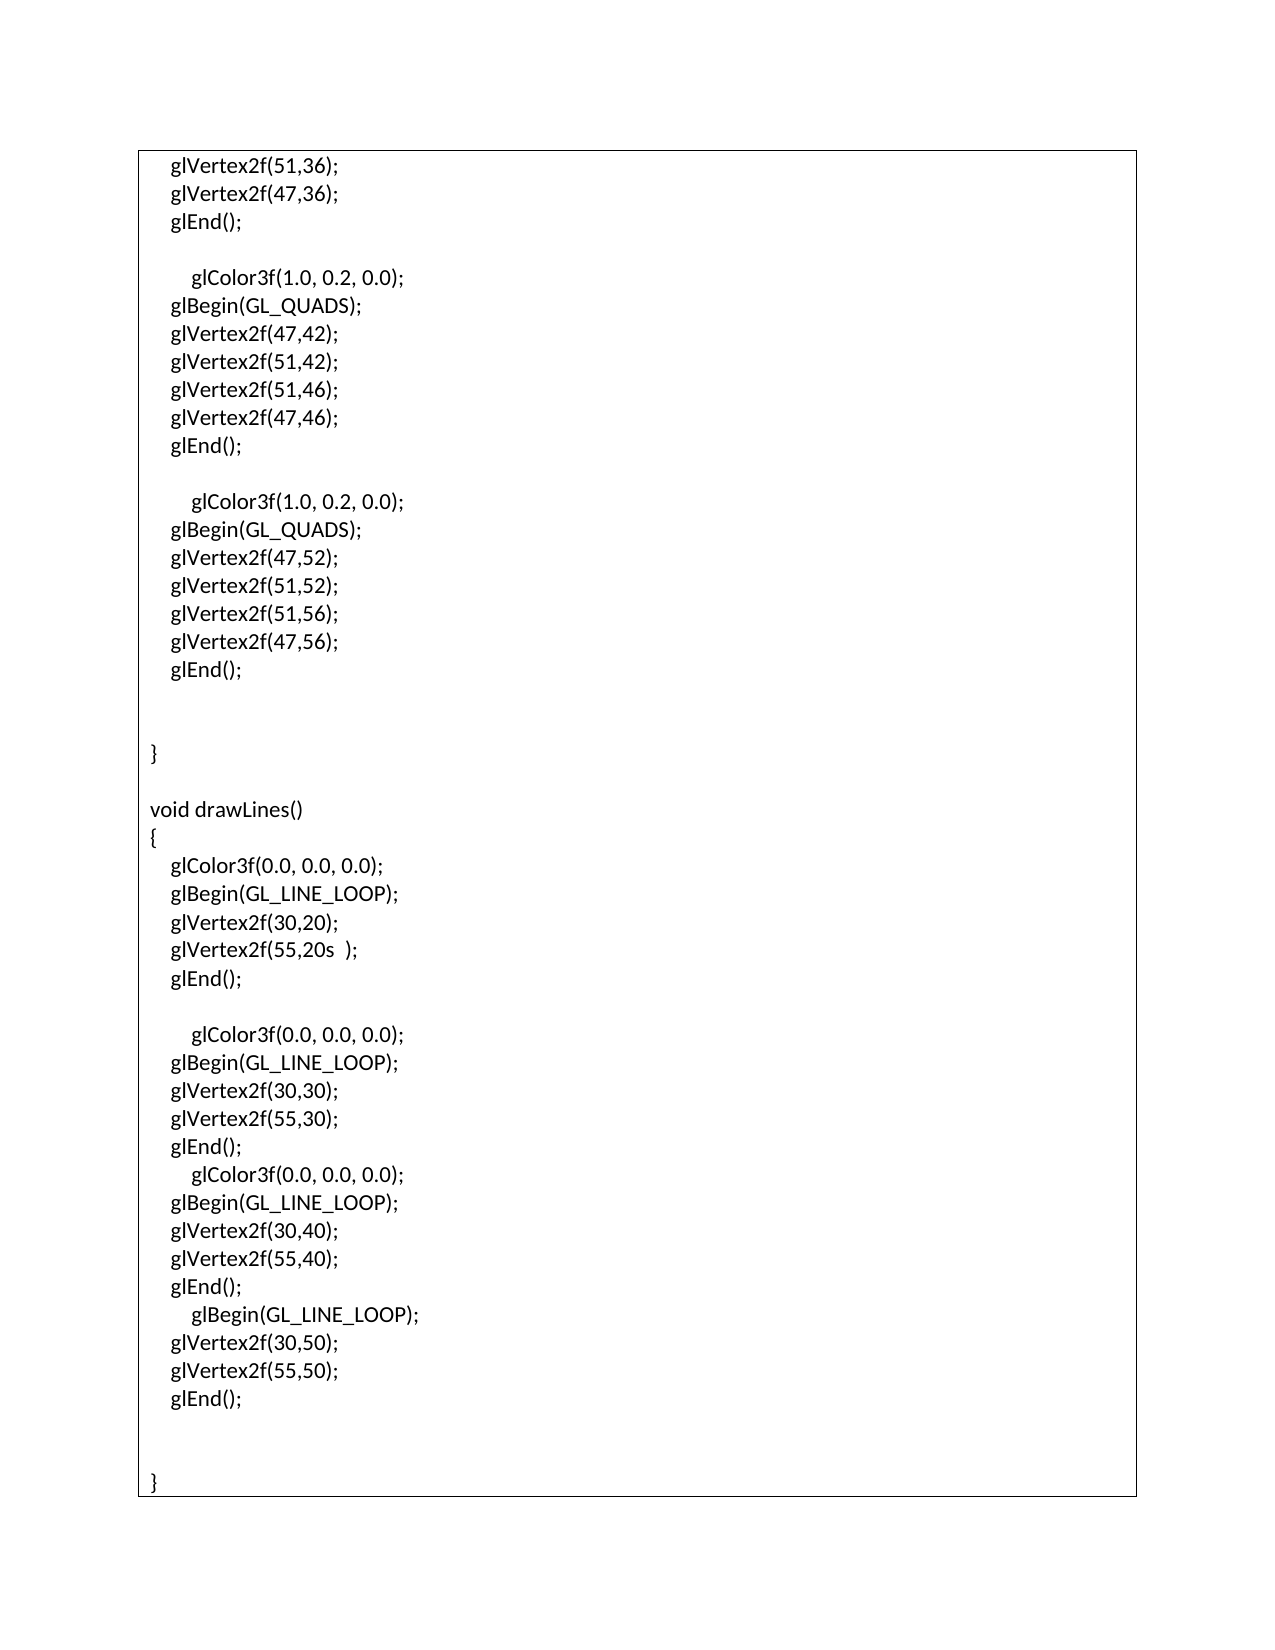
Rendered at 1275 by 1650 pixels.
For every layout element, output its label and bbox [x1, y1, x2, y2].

table_cell [139, 151, 1136, 1496]
